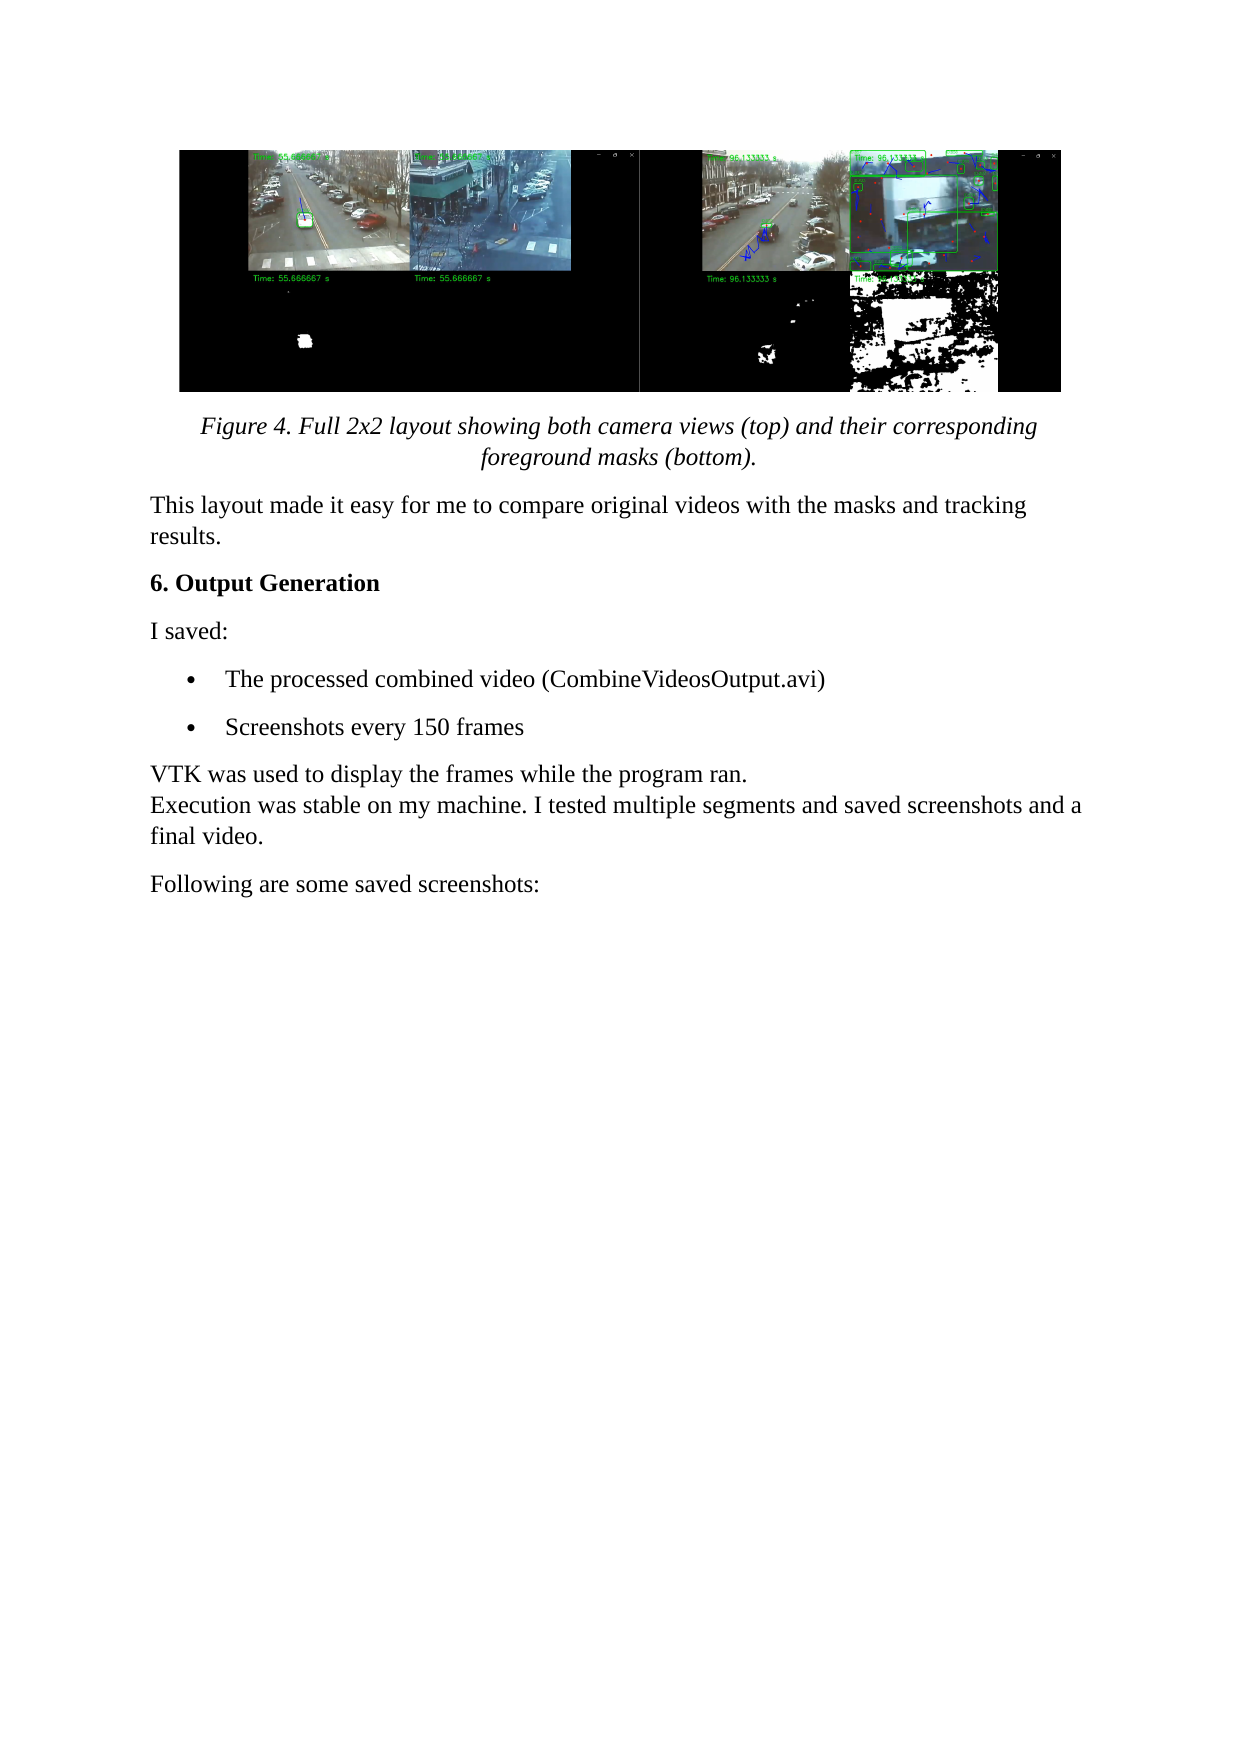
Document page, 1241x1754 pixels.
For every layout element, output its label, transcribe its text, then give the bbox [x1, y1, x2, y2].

text Following are some saved screenshots: [150, 869, 1090, 898]
text This layout made it easy for me to compare original videos with the masks and tracking results. [150, 490, 1090, 549]
picture [179, 150, 1061, 392]
list Screenshots every 150 frames [187, 712, 1090, 740]
text I saved: [150, 616, 1090, 645]
list The processed combined video (CombineVideosOutput.avi) [187, 664, 1090, 693]
text 6. Output Generation [150, 568, 1090, 597]
text VTK was used to display the frames while the program ran. Execution was stable on my machine. I tested multiple segments and saved screenshots and a final video. [150, 759, 1090, 850]
text Figure 4. Full 2x2 layout showing both camera views (top) and their corresponding foreground masks (bottom). [150, 411, 1090, 471]
